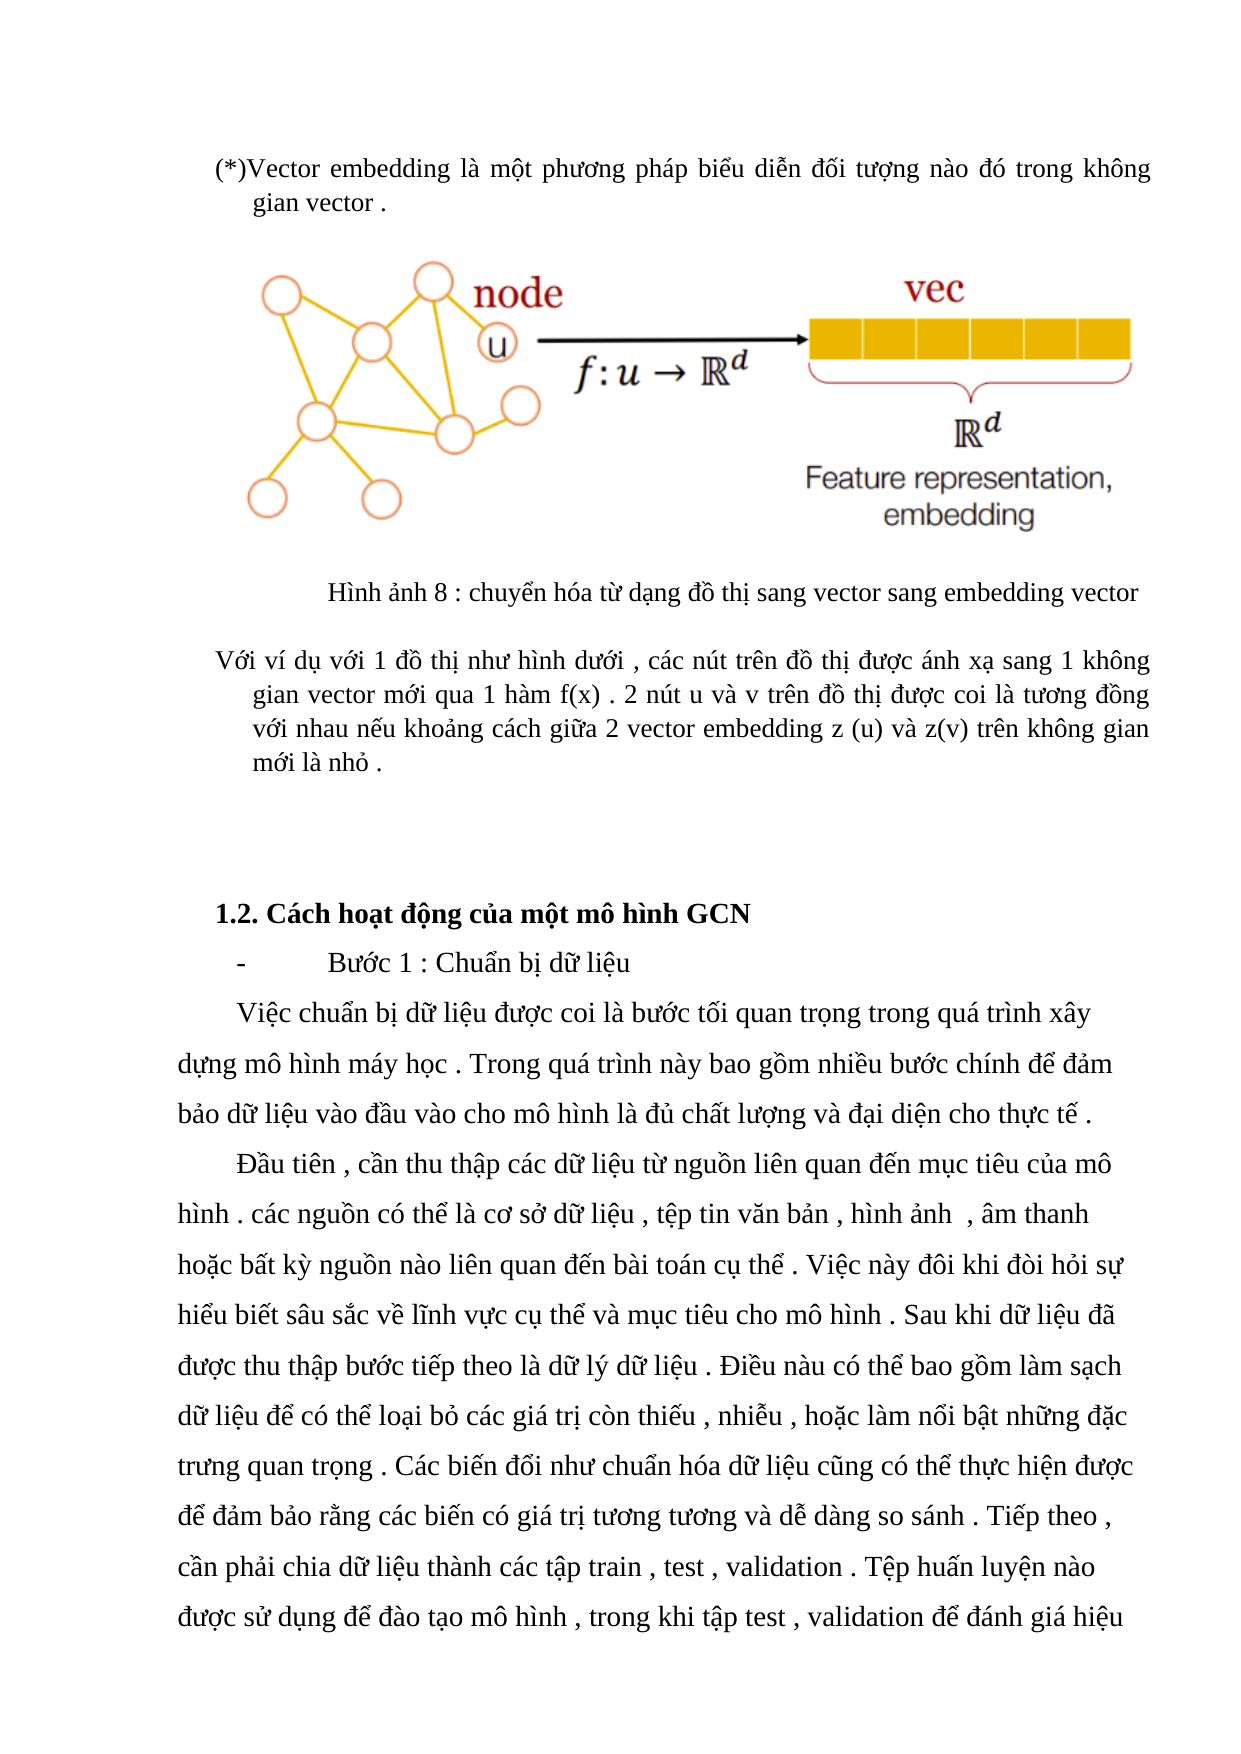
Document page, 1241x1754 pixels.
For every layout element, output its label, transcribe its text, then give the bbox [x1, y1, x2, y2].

list - Bước 1 : Chuẩn bị dữ liệu [177, 945, 1152, 979]
list (*)Vector embedding là một phương pháp biểu diễn đối tượng nào đó trong không gian vector . [215, 152, 1152, 218]
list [177, 1146, 1152, 1633]
list Hình ảnh 8 : chuyển hóa từ dạng đồ thị sang vector sang embedding vector [215, 576, 1152, 607]
picture [214, 220, 1190, 573]
list Với ví dụ với 1 đồ thị như hình dưới , các nút trên đồ thị được ánh xạ sang 1 không gian vector mới qua 1 hàm f(x) . 2 nút u và v trên đồ thị được coi là tương đồng với nhau nếu khoảng cách giữa 2 vector embedding z (u) và z(v) trên không gian mới là nhỏ . [215, 644, 1152, 778]
list Việc chuẩn bị dữ liệu được coi là bước tối quan trọng trong quá trình xây dựng mô hình máy học . Trong quá trình này bao gồm nhiều bước chính để đảm bảo dữ liệu vào đầu vào cho mô hình là đủ chất lượng và đại diện cho thực tế . [177, 995, 1152, 1129]
subtitle 1.2. Cách hoạt động của một mô hình GCN [215, 896, 1152, 929]
